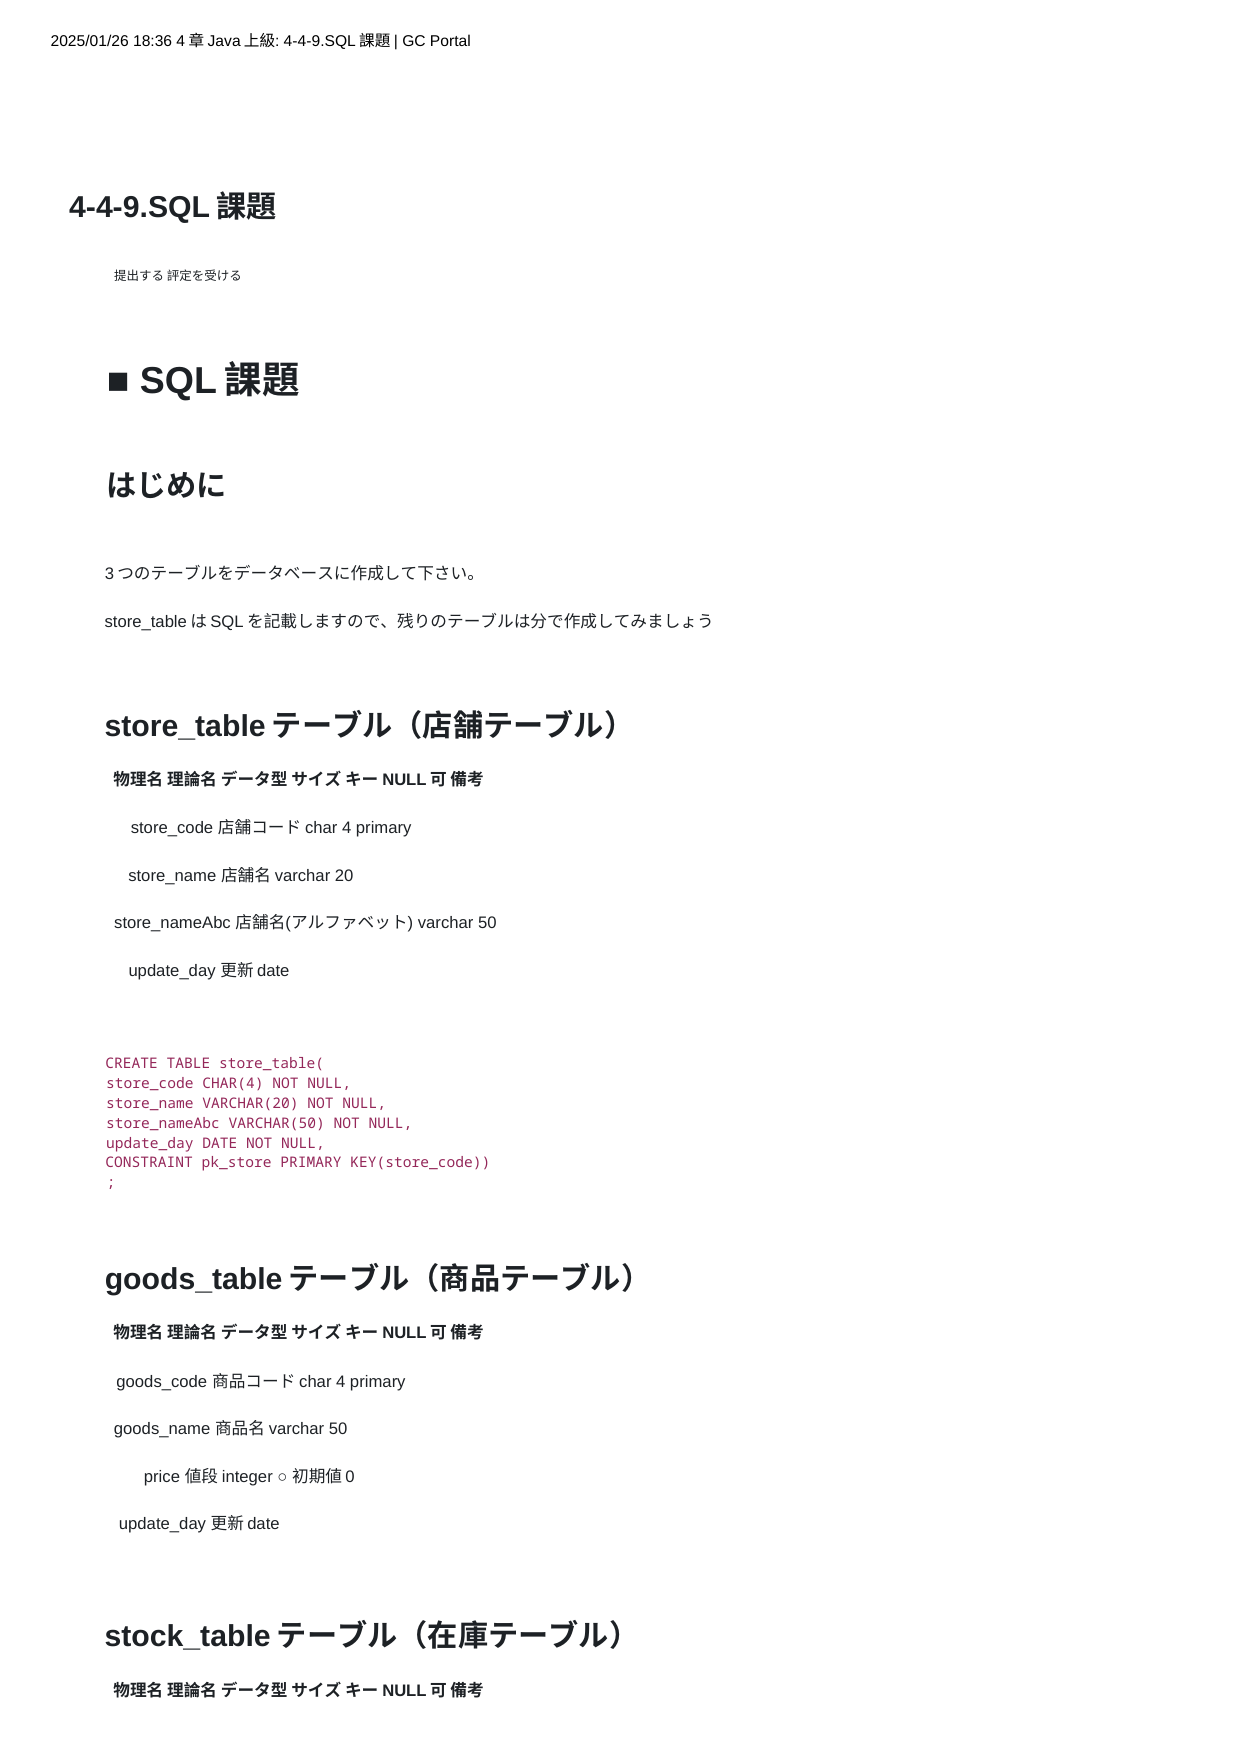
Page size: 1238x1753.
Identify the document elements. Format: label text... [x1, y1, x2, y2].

text goods_name 商品名 varchar 50 [114, 1415, 1187, 1439]
text update_day DATE NOT NULL, [106, 1132, 1187, 1152]
text ; [106, 1172, 1187, 1192]
text store_name 店舗名 varchar 20 [128, 862, 1187, 886]
text update_day 更新date [119, 1510, 1187, 1534]
text price 値段 integer ○ 初期値0 [144, 1463, 1187, 1487]
text goods_tableテーブル（商品テーブル） [104, 1255, 1187, 1298]
text 提出する 評定を受ける [114, 266, 1187, 284]
text 3つのテーブルをデータベースに作成して下さい。 [104, 560, 1187, 584]
text store_tableはSQLを記載しますので、残りのテーブルは分で作成してみましょう [104, 608, 1187, 632]
text 2025/01/26 18:36 4章 Java上級: 4-4-9.SQL課題 | GC Portal [50, 28, 1187, 51]
text CREATE TABLE store_table( [105, 1053, 1187, 1073]
text store_tableテーブル（店舗テーブル） [104, 701, 1187, 745]
text CONSTRAINT pk_store PRIMARY KEY(store_code)) [105, 1152, 1187, 1172]
text 4-4-9.SQL課題 [69, 182, 1187, 226]
text stock_tableテーブル（在庫テーブル） [104, 1611, 1187, 1655]
text 物理名 理論名 データ型 サイズ キー NULL可 備考 [113, 1319, 1187, 1343]
text goods_code 商品コード char 4 primary [116, 1368, 1187, 1392]
text 物理名 理論名 データ型 サイズ キー NULL可 備考 [113, 1677, 1187, 1701]
text store_code 店舗コード char 4 primary [131, 814, 1187, 838]
text 物理名 理論名 データ型 サイズ キー NULL可 備考 [113, 766, 1187, 790]
text update_day 更新date [128, 957, 1187, 981]
text store_nameAbc 店舗名(アルファベット) varchar 50 [114, 909, 1187, 933]
text ■ SQL課題 [107, 350, 1187, 404]
text store_nameAbc VARCHAR(50) NOT NULL, [106, 1112, 1187, 1132]
text はじめに [106, 462, 1187, 506]
text store_name VARCHAR(20) NOT NULL, [106, 1093, 1187, 1112]
text store_code CHAR(4) NOT NULL, [106, 1073, 1187, 1093]
